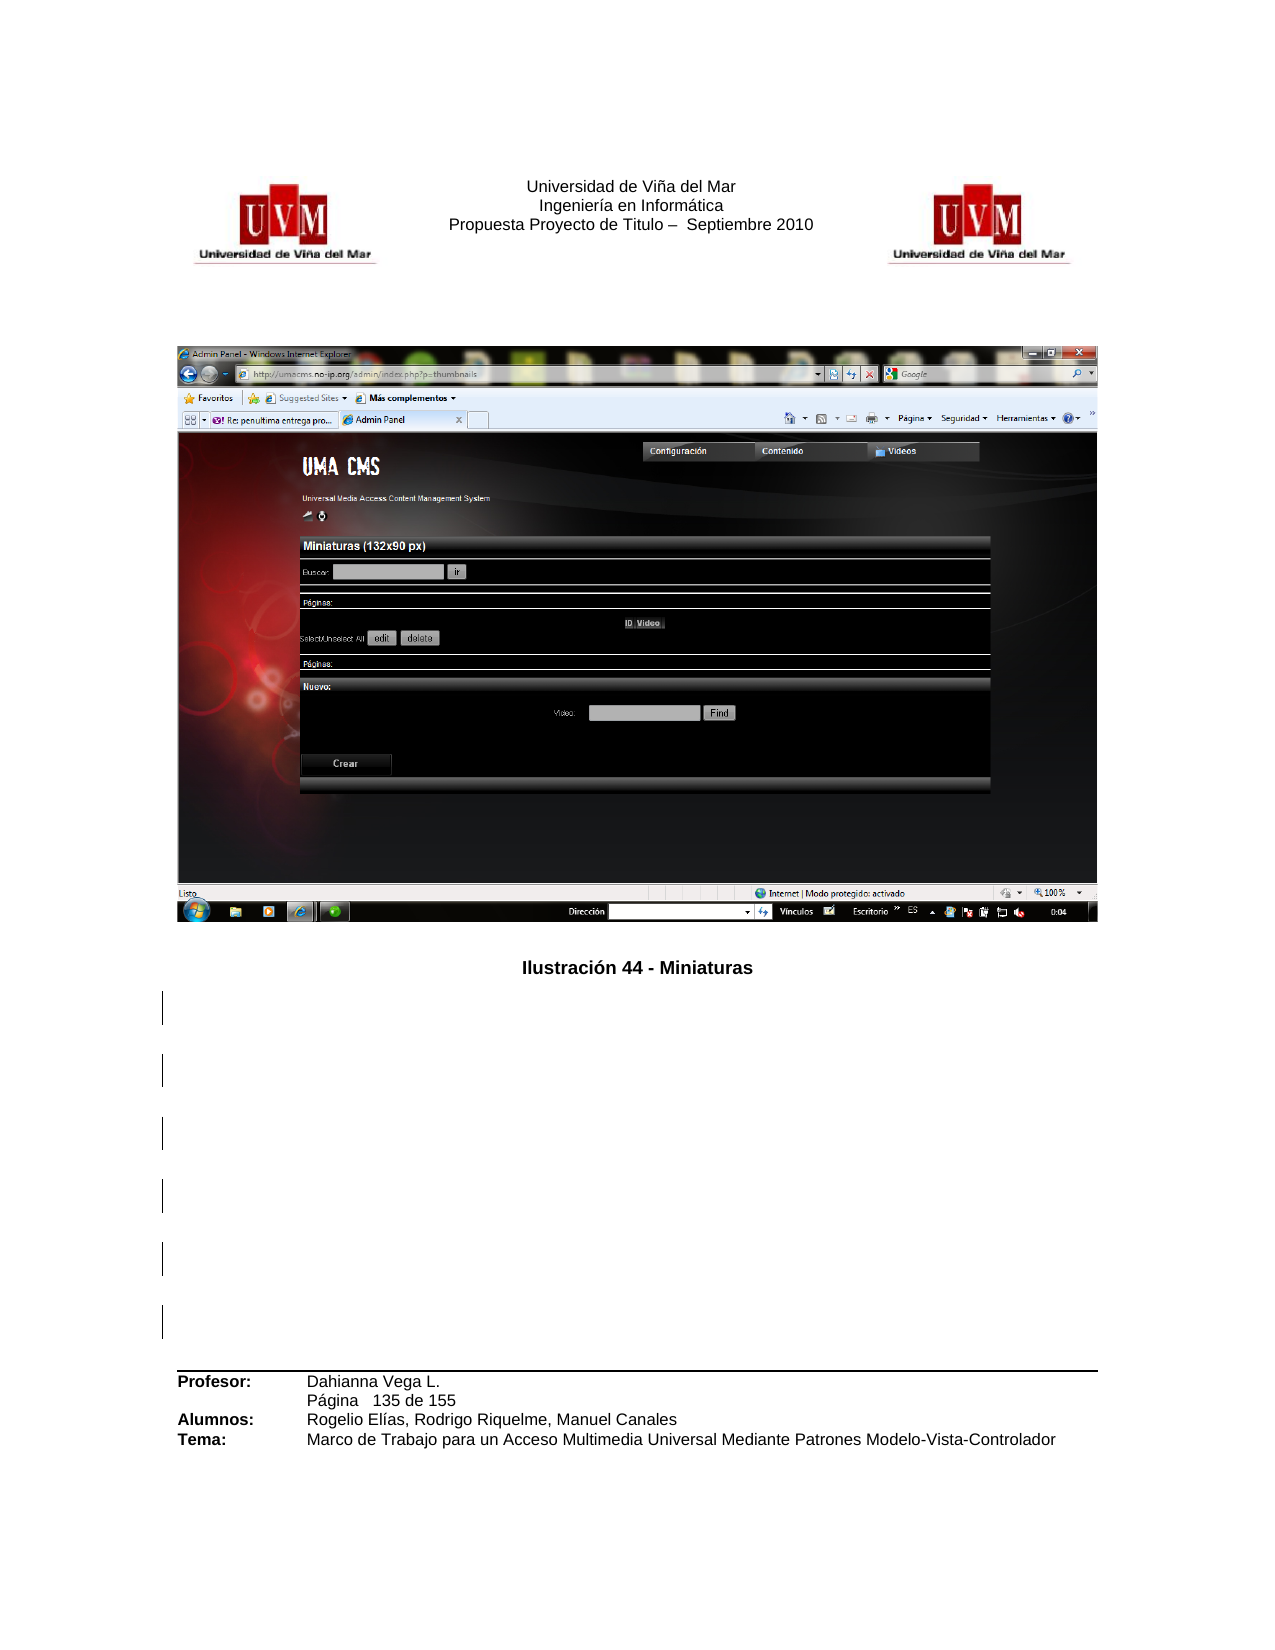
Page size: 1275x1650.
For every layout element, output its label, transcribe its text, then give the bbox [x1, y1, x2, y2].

picture [177, 176, 390, 267]
picture [177, 346, 1098, 922]
text Ilustración 44 - Miniaturas [177, 957, 1098, 978]
picture [871, 176, 1084, 267]
